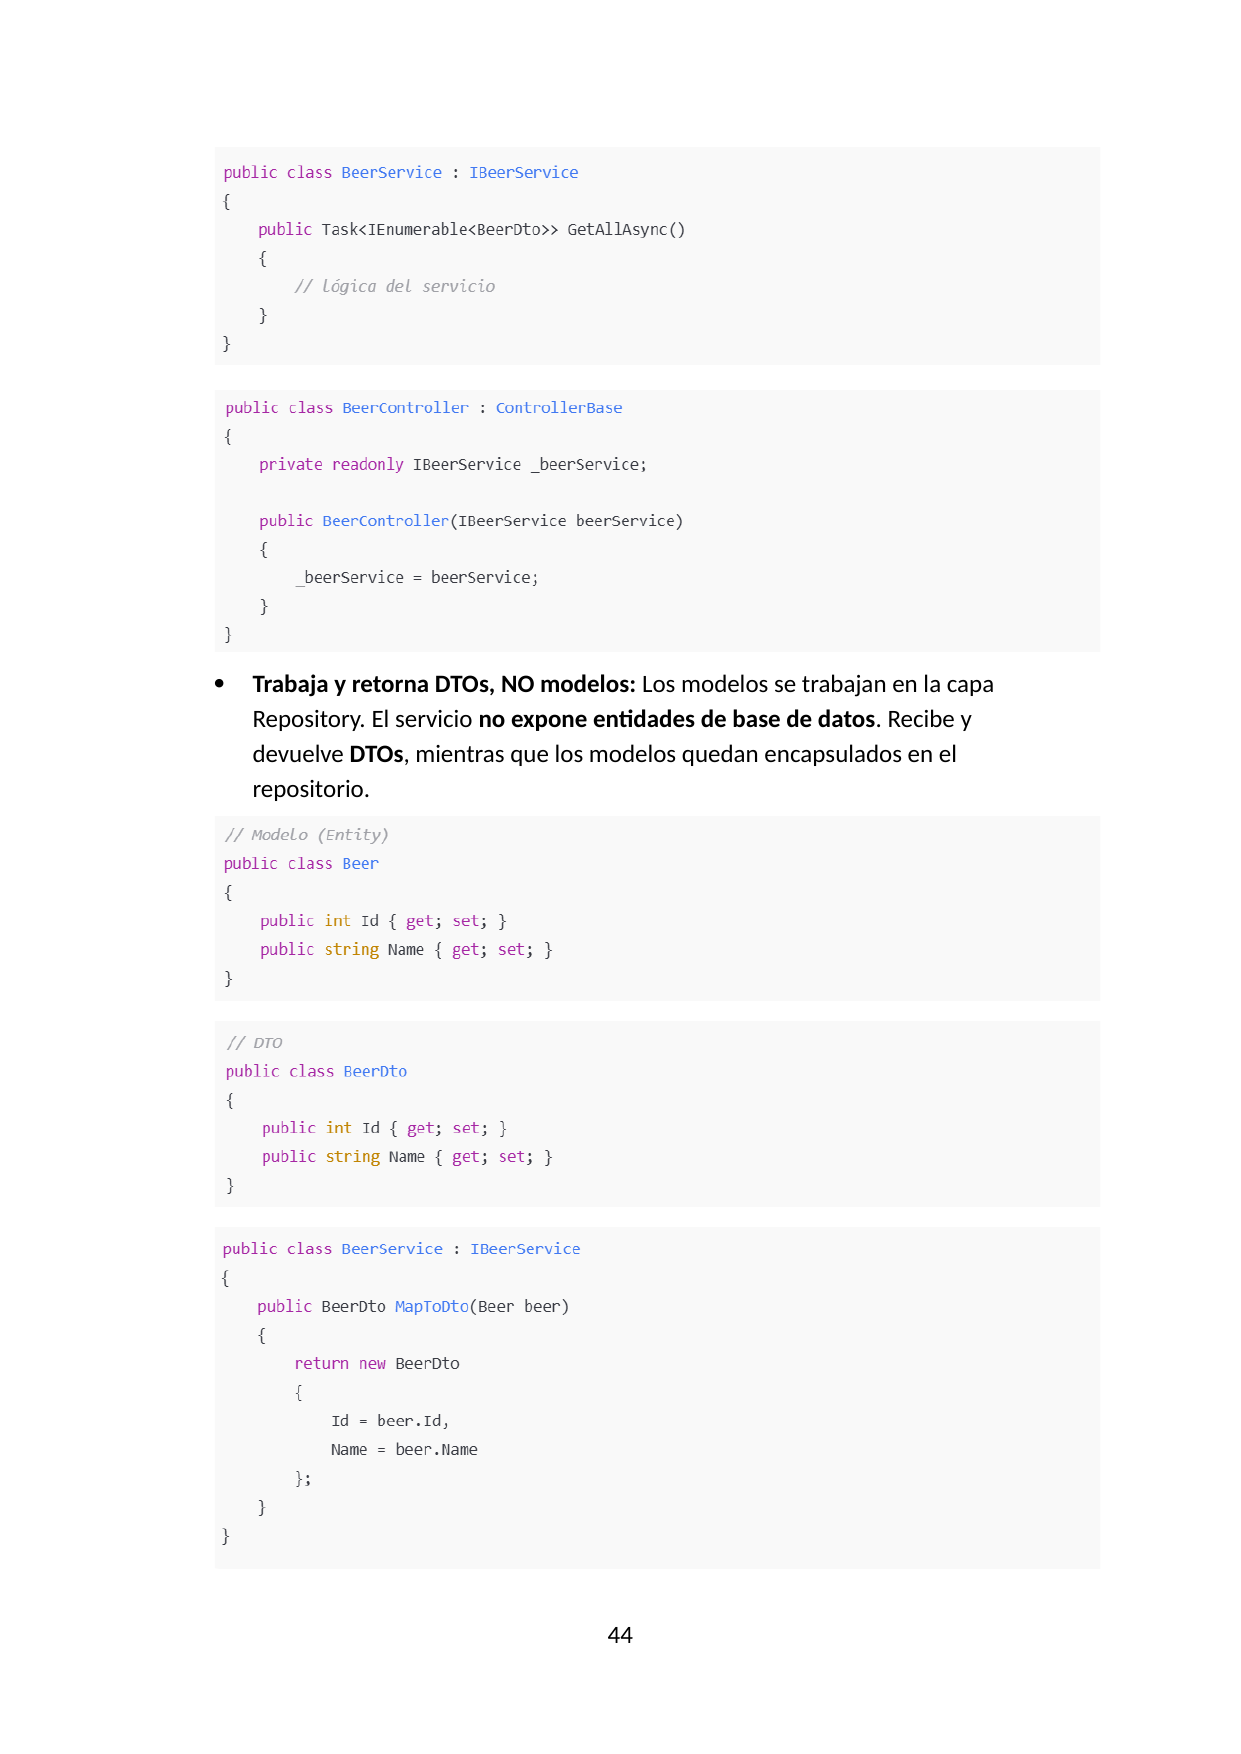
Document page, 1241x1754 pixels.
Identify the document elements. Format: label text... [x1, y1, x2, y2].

picture [214, 390, 1101, 652]
picture [214, 147, 1101, 365]
picture [214, 816, 1101, 1001]
subtitle Trabaja y retorna DTOs, NO modelos: Los modelos se trabajan en la capa Repository. El servicio no expone entidades de base de datos. Recibe y devuelve DTOs, mientras que los modelos quedan encapsulados en el repositorio. [215, 668, 1063, 804]
picture [214, 1021, 1101, 1207]
picture [214, 1227, 1101, 1572]
